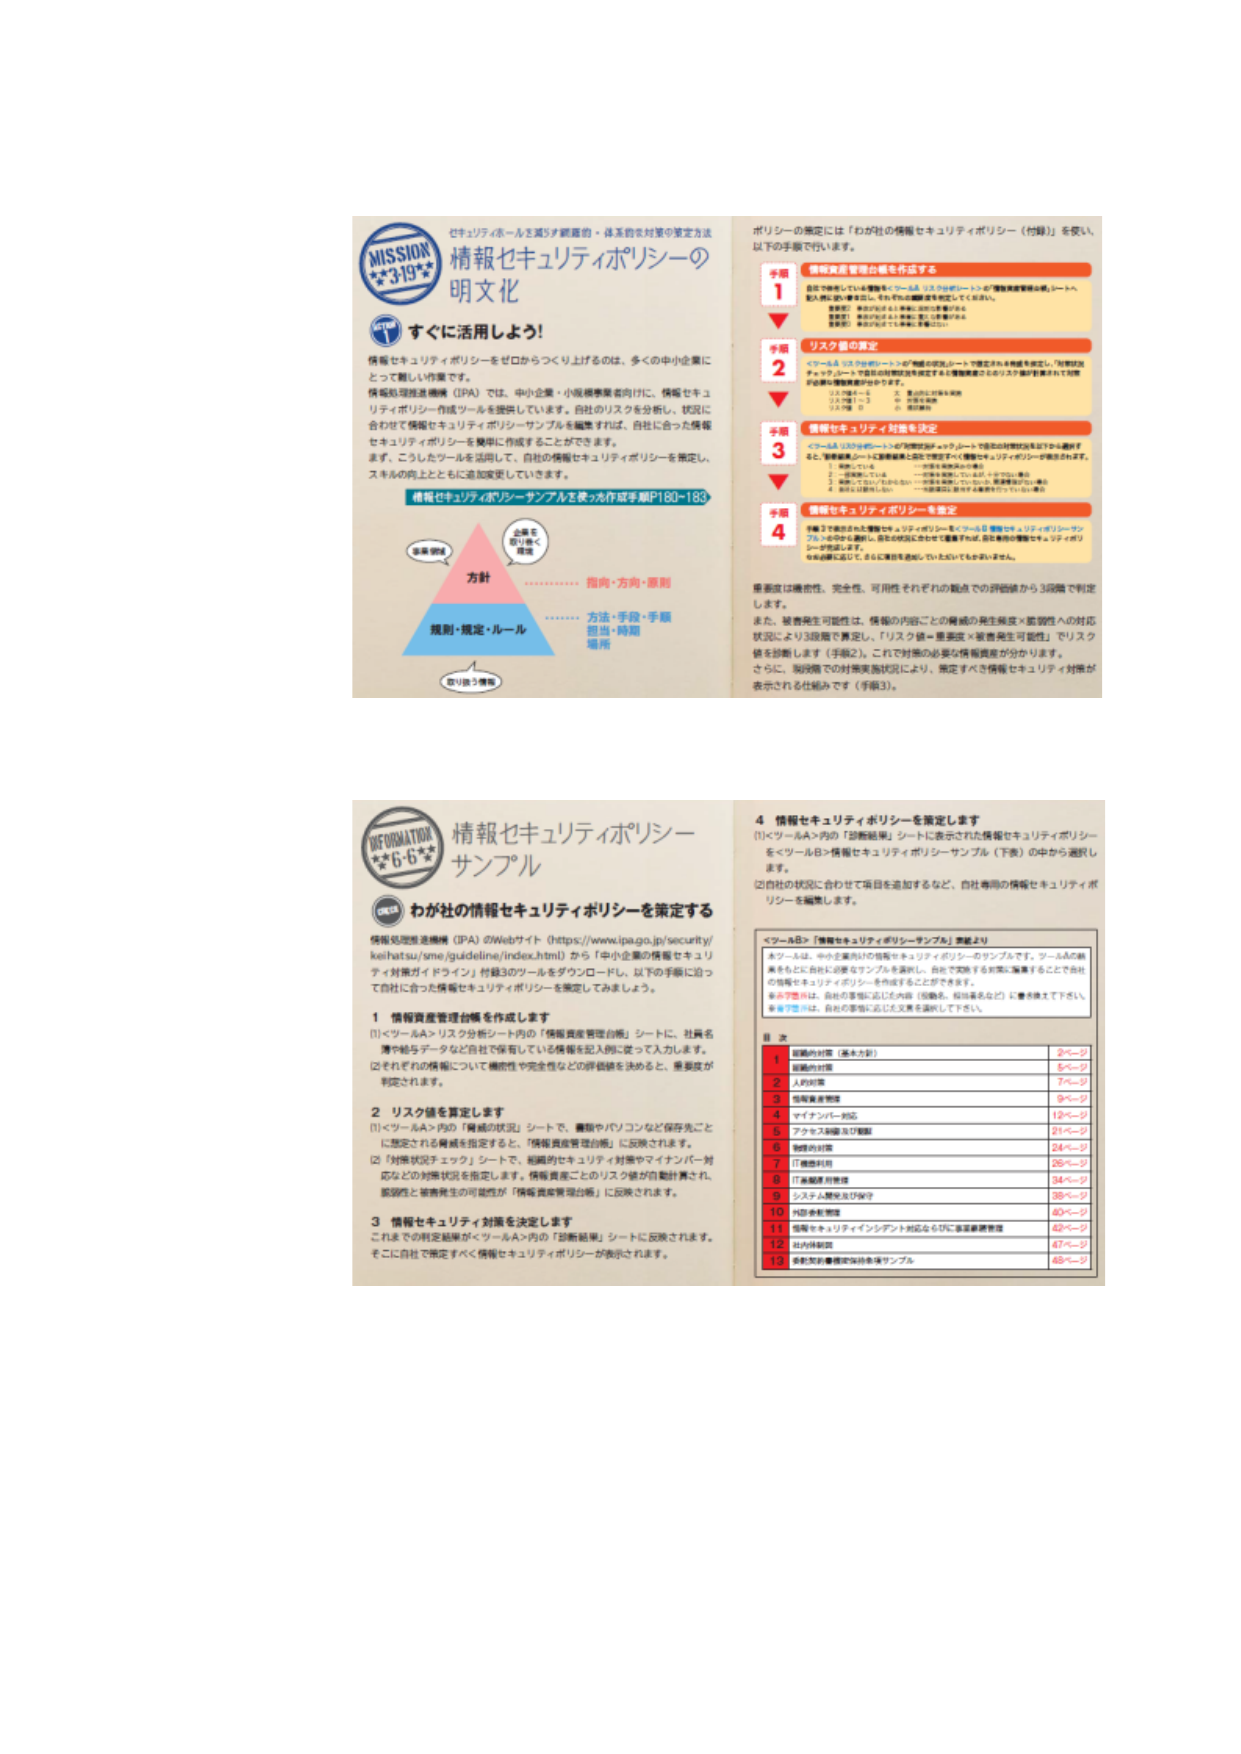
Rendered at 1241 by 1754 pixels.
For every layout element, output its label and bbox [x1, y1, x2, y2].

picture [352, 216, 1103, 698]
picture [352, 800, 1106, 1286]
